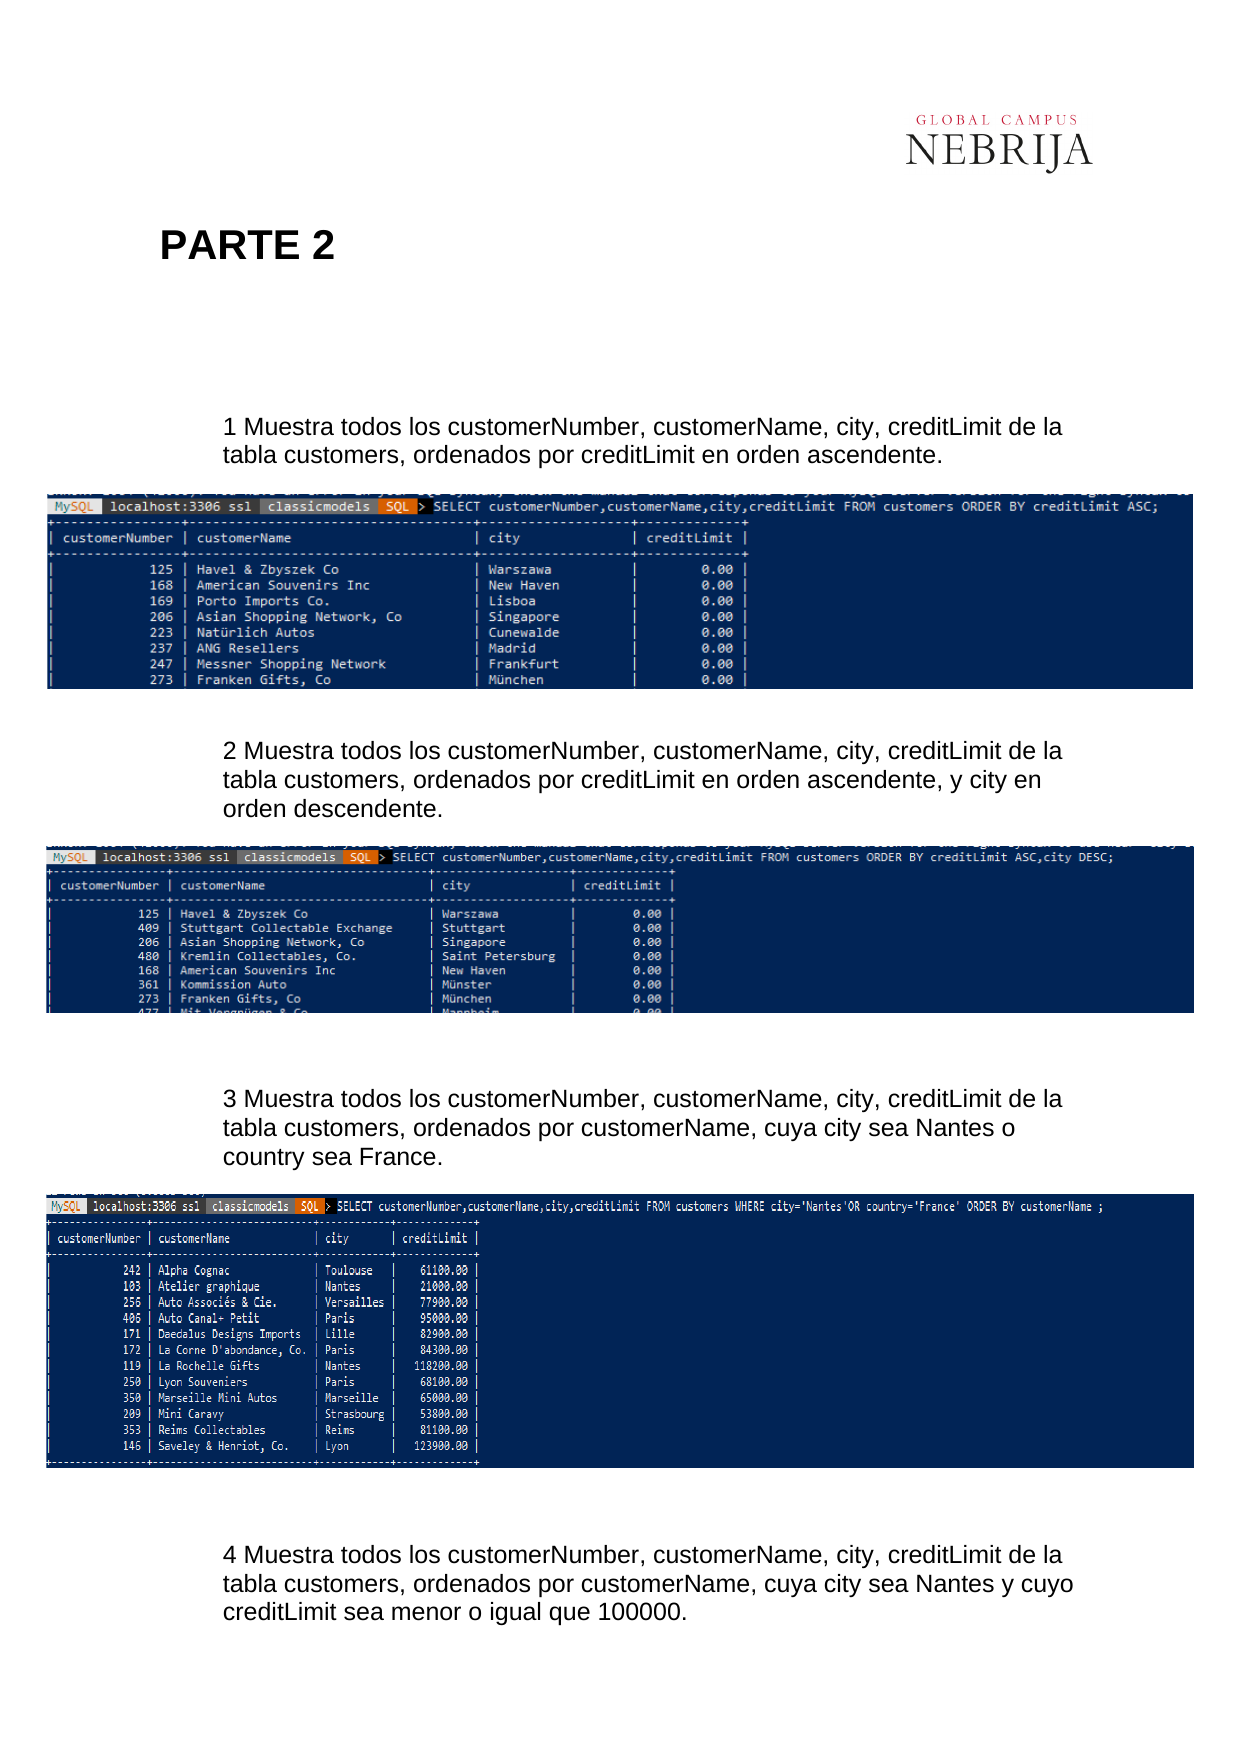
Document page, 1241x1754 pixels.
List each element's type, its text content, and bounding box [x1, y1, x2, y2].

list 4 Muestra todos los customerNumber, customerName, city, creditLimit de la tabla customers, ordenados por customerName, cuya city sea Nantes y cuyo creditLimit sea menor o igual que 100000. [223, 1540, 1092, 1626]
list 3 Muestra todos los customerNumber, customerName, city, creditLimit de la tabla customers, ordenados por customerName, cuya city sea Nantes o country sea France. [223, 1084, 1092, 1171]
picture [47, 494, 1193, 689]
picture [904, 112, 1093, 175]
picture [46, 1194, 1194, 1468]
text PARTE 2 [148, 220, 1092, 268]
list 1 Muestra todos los customerNumber, customerName, city, creditLimit de la tabla customers, ordenados por creditLimit en orden ascendente. [223, 412, 1092, 469]
picture [46, 846, 1194, 1013]
list 2 Muestra todos los customerNumber, customerName, city, creditLimit de la tabla customers, ordenados por creditLimit en orden ascendente, y city en orden descendente. [223, 736, 1092, 822]
